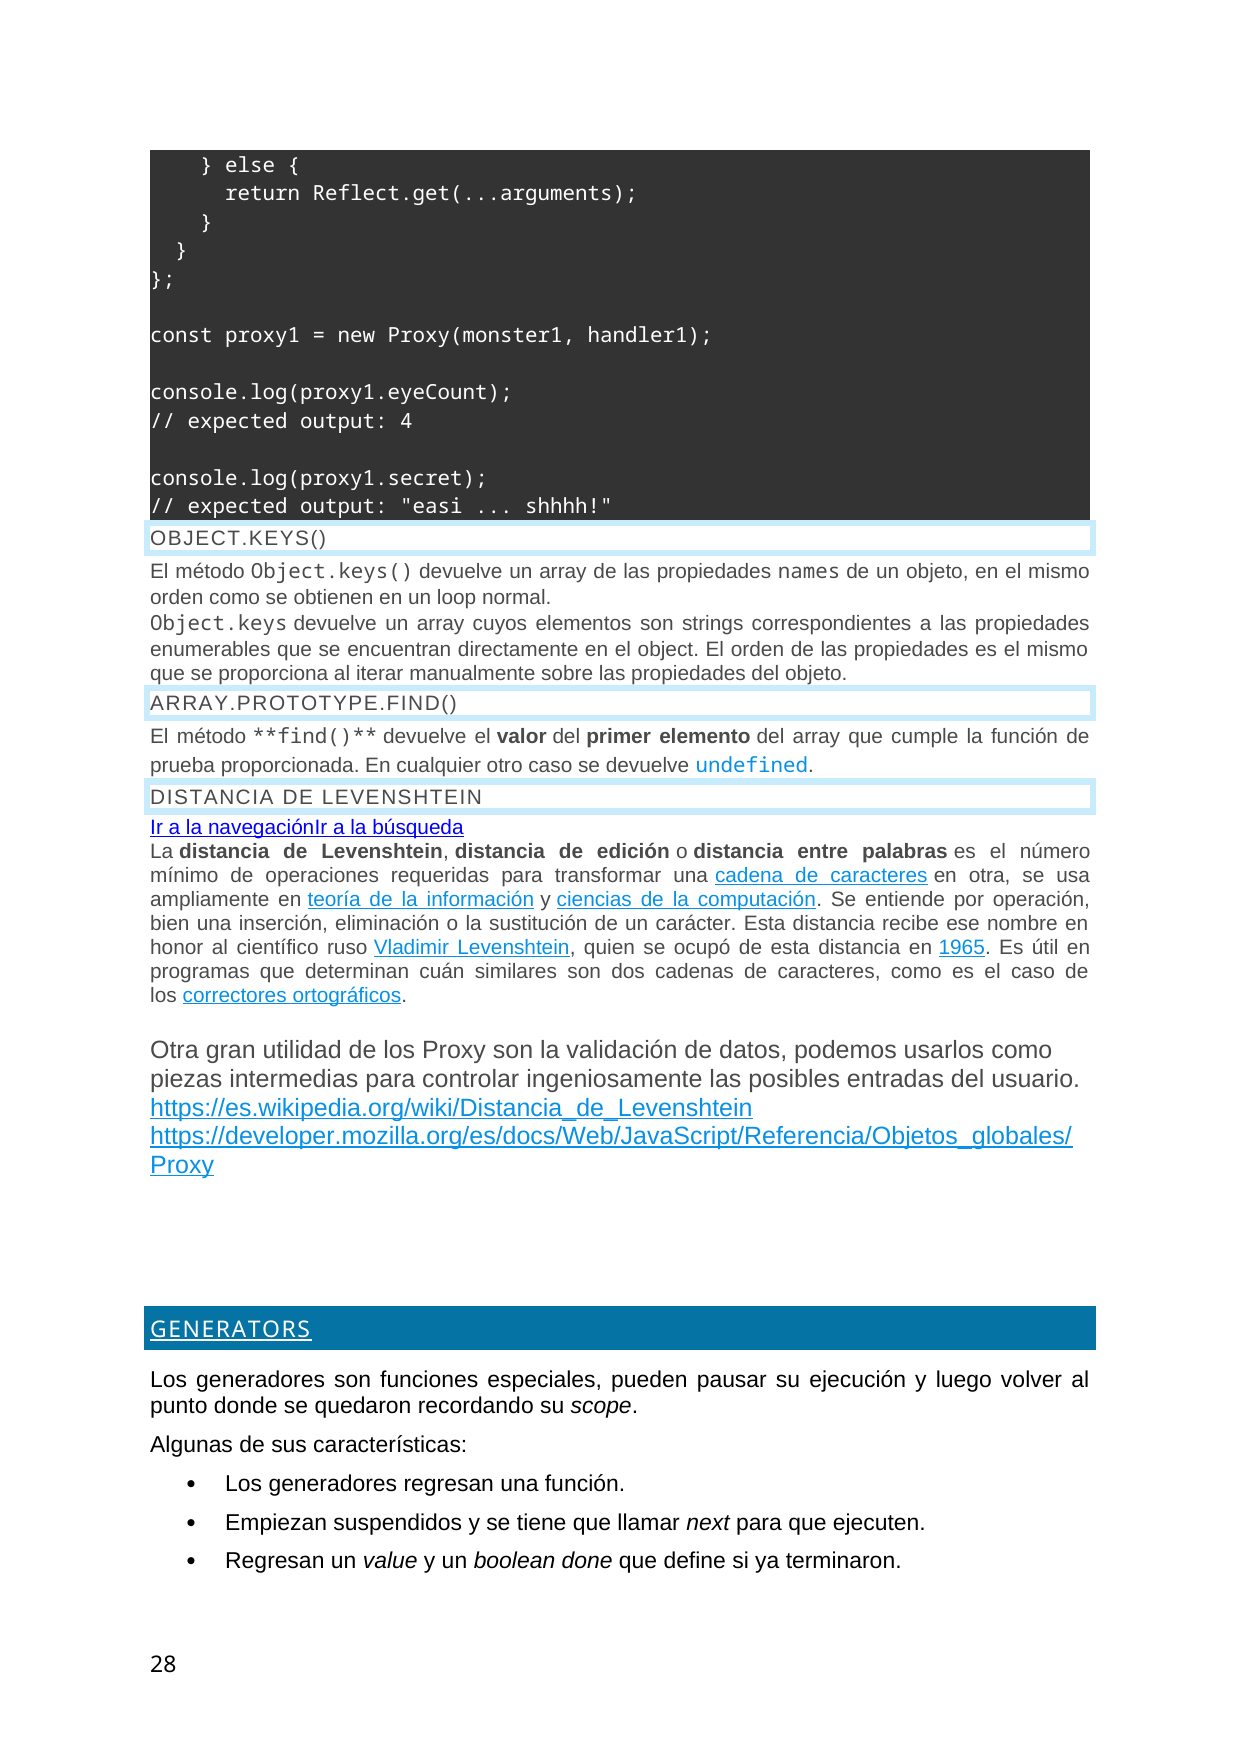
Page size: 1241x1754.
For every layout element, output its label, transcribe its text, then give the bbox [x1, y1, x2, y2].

text Los generadores son funciones especiales, pueden pausar su ejecución y luego volver al punto donde se quedaron recordando su scope. [150, 1366, 1090, 1418]
subtitle Generators [150, 1313, 1090, 1344]
subtitle Distancia de Levenshtein [150, 785, 1090, 808]
text }; [150, 264, 1090, 292]
text Otra gran utilidad de los Proxy son la validación de datos, podemos usarlos como piezas intermedias para controlar ingeniosamente las posibles entradas del usuario. [150, 1035, 1090, 1093]
text const proxy1 = new Proxy(monster1, handler1); [150, 321, 1090, 349]
text console.log(proxy1.eyeCount); [150, 377, 1090, 406]
text } else { [150, 150, 1090, 178]
text La distancia de Levenshtein, distancia de edición o distancia entre palabras es el número mínimo de operaciones requeridas para transformar una cadena de caracteres en otra, se usa ampliamente en teoría de la información y ciencias de la computación. Se entiende por operación, bien una inserción, eliminación o la sustitución de un carácter. Esta distancia recibe ese nombre en honor al científico ruso Vladimir Levenshtein, quien se ocupó de esta distancia en 1965. Es útil en programas que determinan cuán similares son dos cadenas de caracteres, como es el caso de los correctores ortográficos. [150, 839, 1090, 1006]
text Object.keys devuelve un array cuyos elementos son strings correspondientes a las propiedades enumerables que se encuentran directamente en el object. El orden de las propiedades es el mismo que se proporciona al iterar manualmente sobre las propiedades del objeto. [150, 608, 1090, 685]
text El método Object.keys() devuelve un array de las propiedades names de un objeto, en el mismo orden como se obtienen en un loop normal. [150, 556, 1090, 608]
list Regresan un value y un boolean done que define si ya terminaron. [187, 1547, 1090, 1574]
text // expected output: 4 [150, 406, 1090, 434]
subtitle Array.prototype.find() [150, 691, 1090, 715]
text Algunas de sus características: [150, 1431, 1090, 1457]
text } [150, 235, 1090, 264]
text return Reflect.get(...arguments); [150, 178, 1090, 207]
text console.log(proxy1.secret); [150, 463, 1090, 491]
text El método **find()** devuelve el valor del primer elemento del array que cumple la función de prueba proporcionada. En cualquier otro caso se devuelve undefined. [150, 721, 1090, 778]
text Ir a la navegaciónIr a la búsqueda [150, 815, 1090, 839]
text // expected output: "easi ... shhhh!" [150, 491, 1090, 520]
text } [150, 207, 1090, 235]
subtitle Object.keys() [150, 526, 1090, 550]
list Empiezan suspendidos y se tiene que llamar next para que ejecuten. [187, 1509, 1090, 1535]
text https://es.wikipedia.org/wiki/Distancia_de_Levenshtein https://developer.mozilla.org/es/docs/Web/JavaScript/Referencia/Objetos_globales/Proxy [150, 1093, 1090, 1179]
list Los generadores regresan una función. [187, 1470, 1090, 1496]
